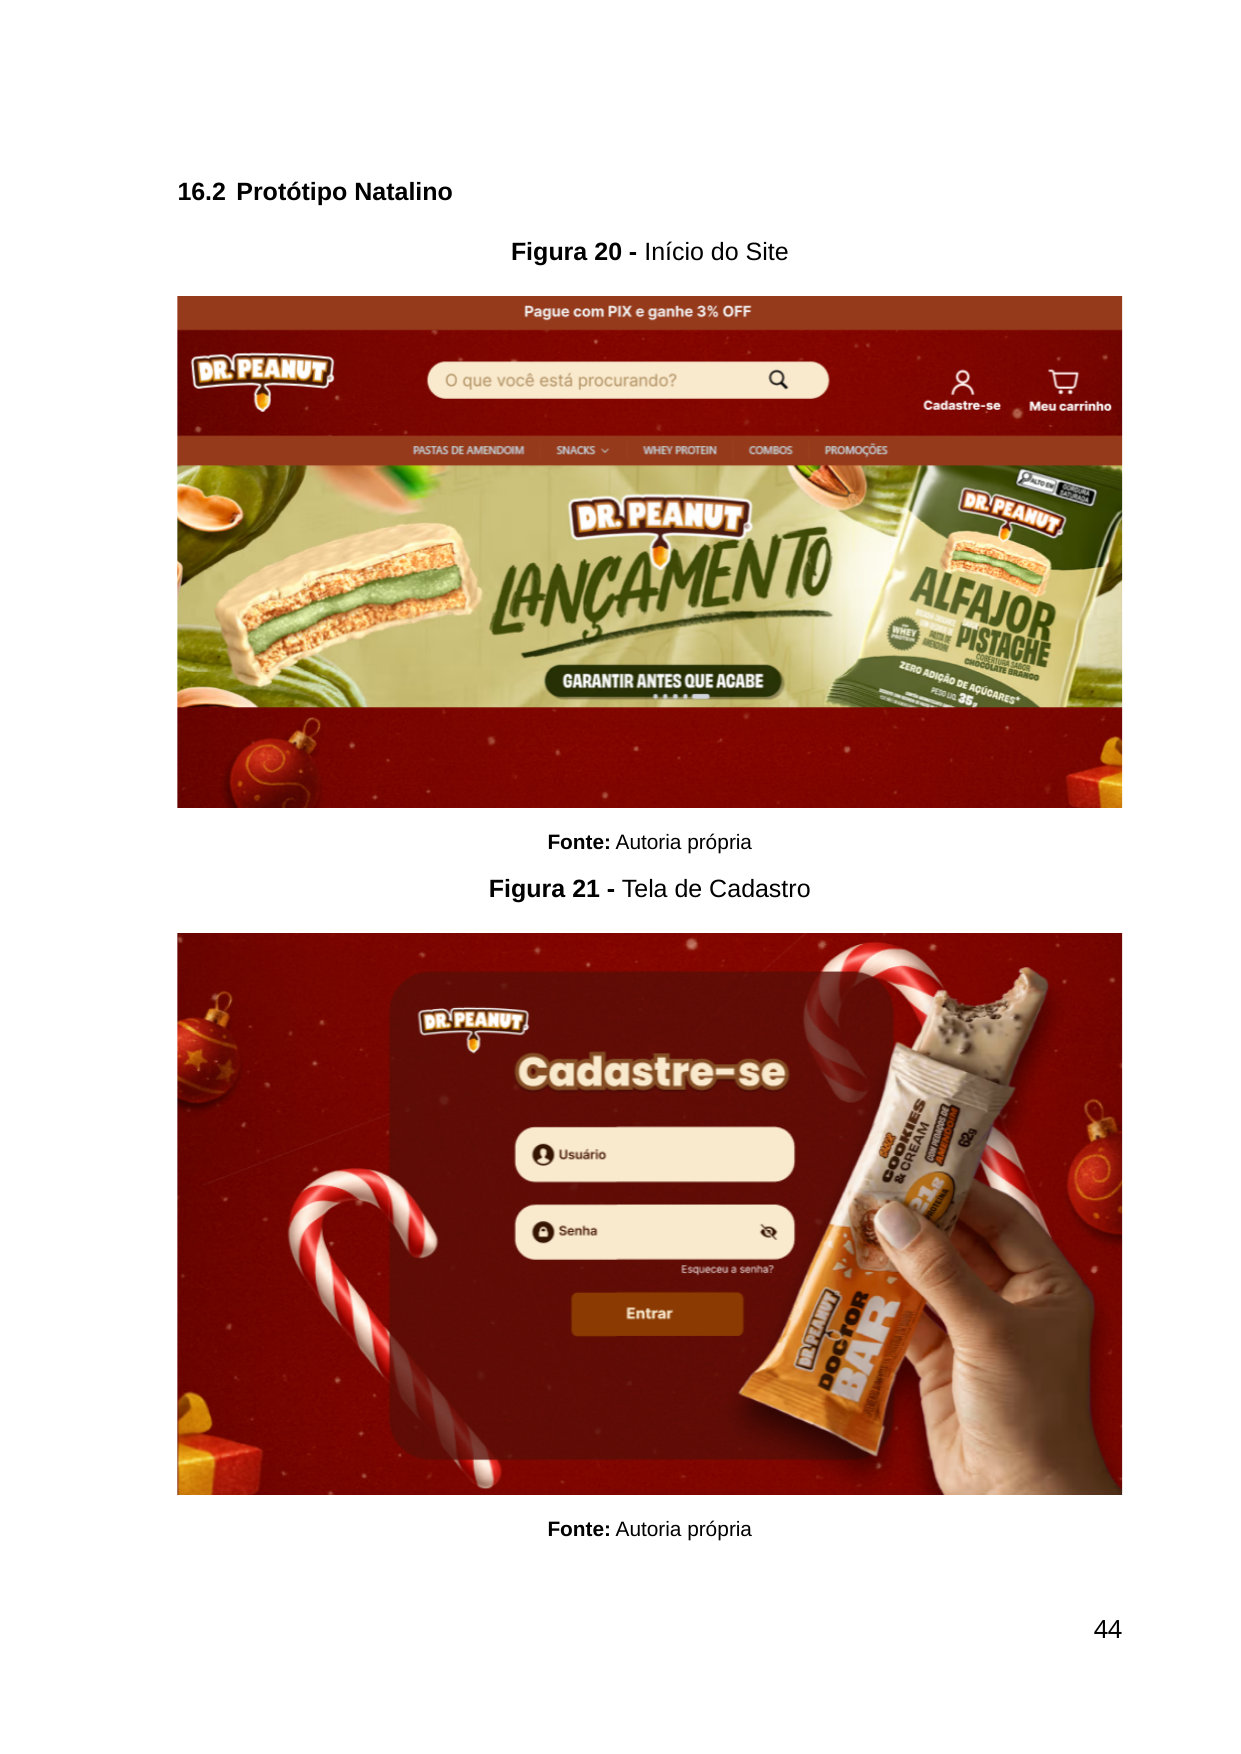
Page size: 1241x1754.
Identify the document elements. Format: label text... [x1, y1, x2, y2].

text Figura 20 - Início do Site [177, 237, 1122, 266]
list Protótipo Natalino [177, 177, 1122, 206]
picture [177, 296, 1123, 808]
picture [177, 933, 1123, 1495]
text Figura 21 - Tela de Cadastro [177, 874, 1122, 903]
text Fonte: Autoria própria [177, 830, 1122, 854]
text Fonte: Autoria própria [177, 1517, 1122, 1541]
